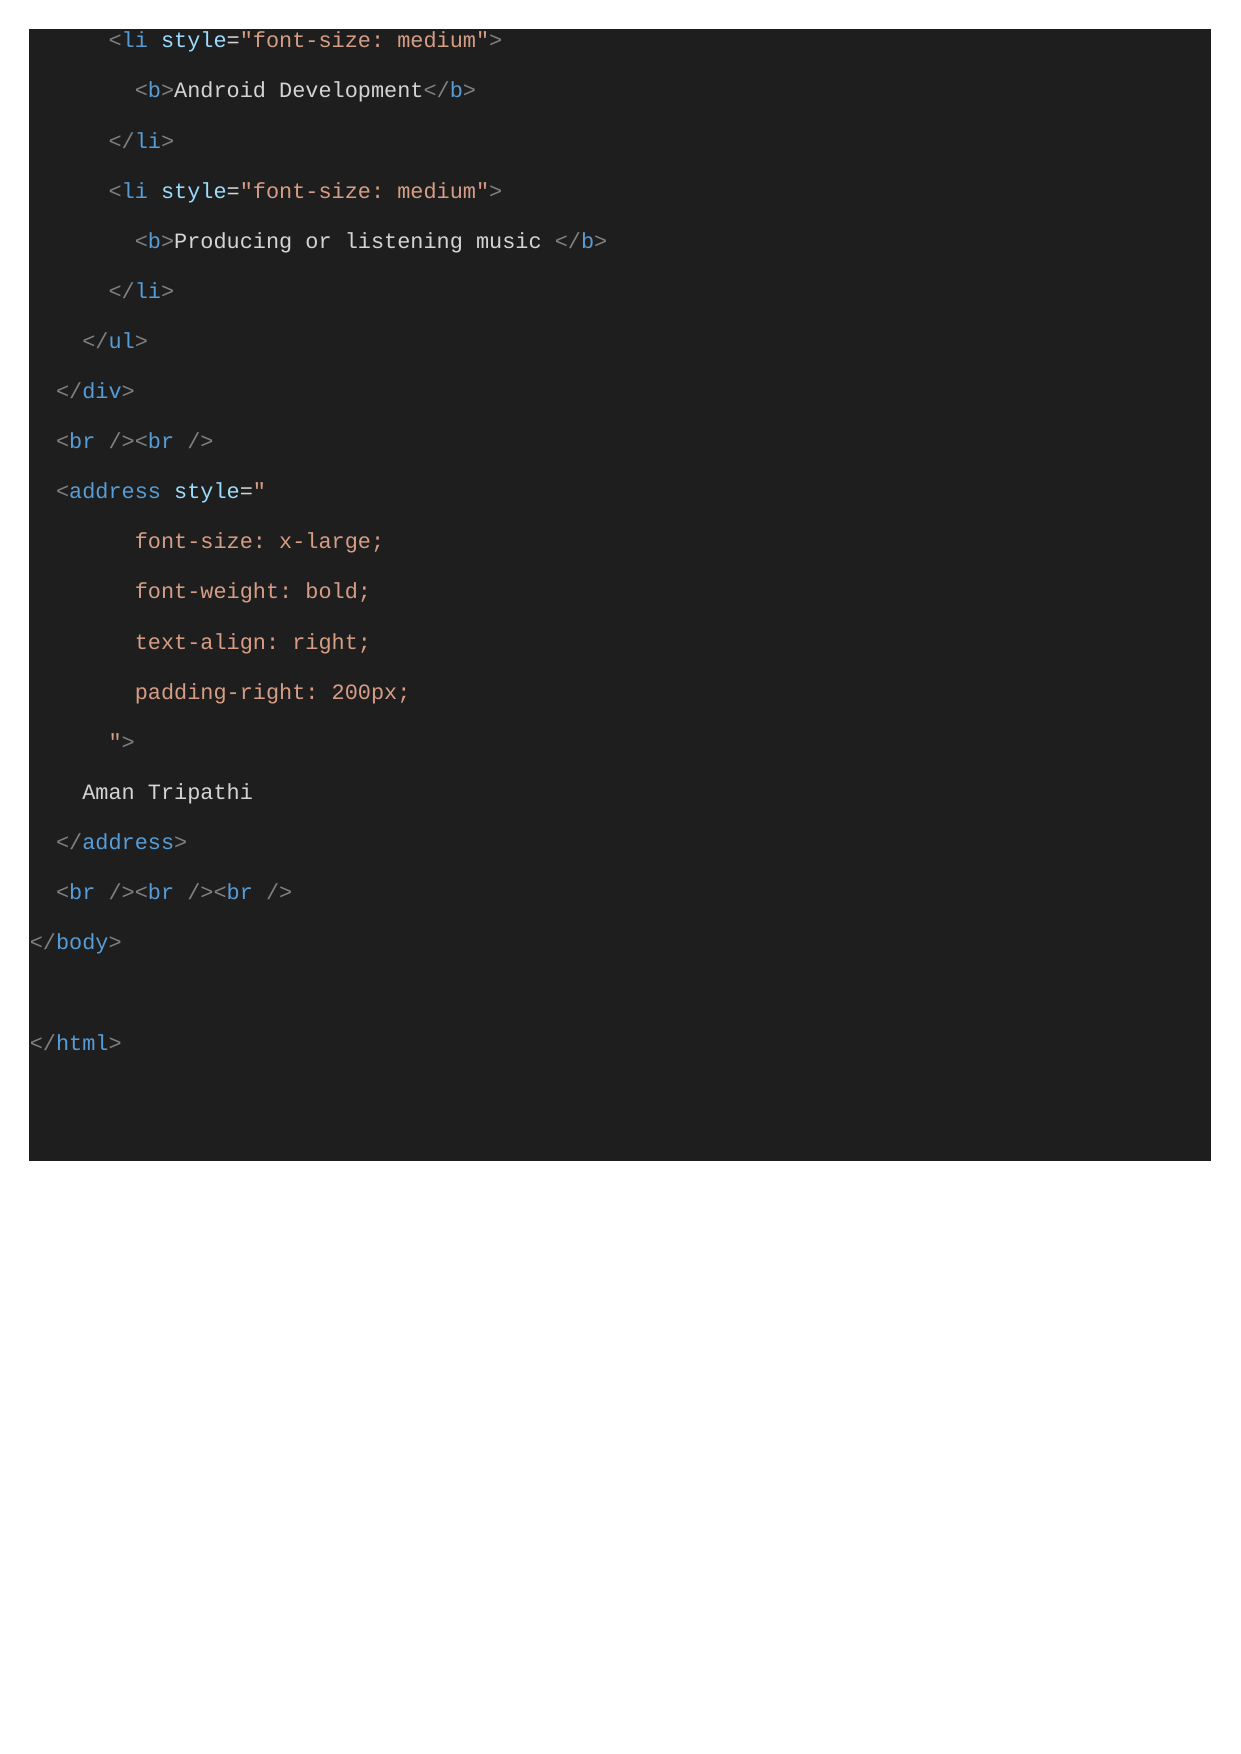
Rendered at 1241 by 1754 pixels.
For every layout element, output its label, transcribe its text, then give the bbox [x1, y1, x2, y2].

text Aman Tripathi [29, 781, 1211, 806]
text <b>Android Development</b> [29, 80, 1211, 104]
text </address> [29, 831, 1211, 856]
text <br /><br /> [29, 430, 1211, 455]
text </html> [29, 1032, 1211, 1056]
text </div> [29, 380, 1211, 405]
text <address style=" [29, 481, 1211, 505]
text </body> [29, 931, 1211, 956]
text padding-right: 200px; [29, 681, 1211, 706]
text </li> [29, 130, 1211, 154]
text font-weight: bold; [29, 581, 1211, 606]
text <li style="font-size: medium"> [29, 180, 1211, 205]
text <br /><br /><br /> [29, 881, 1211, 906]
text </li> [29, 280, 1211, 305]
text "> [29, 731, 1211, 756]
text text-align: right; [29, 631, 1211, 656]
text font-size: x-large; [29, 531, 1211, 555]
text <b>Producing or listening music </b> [29, 230, 1211, 255]
text </ul> [29, 330, 1211, 355]
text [29, 29, 1211, 54]
